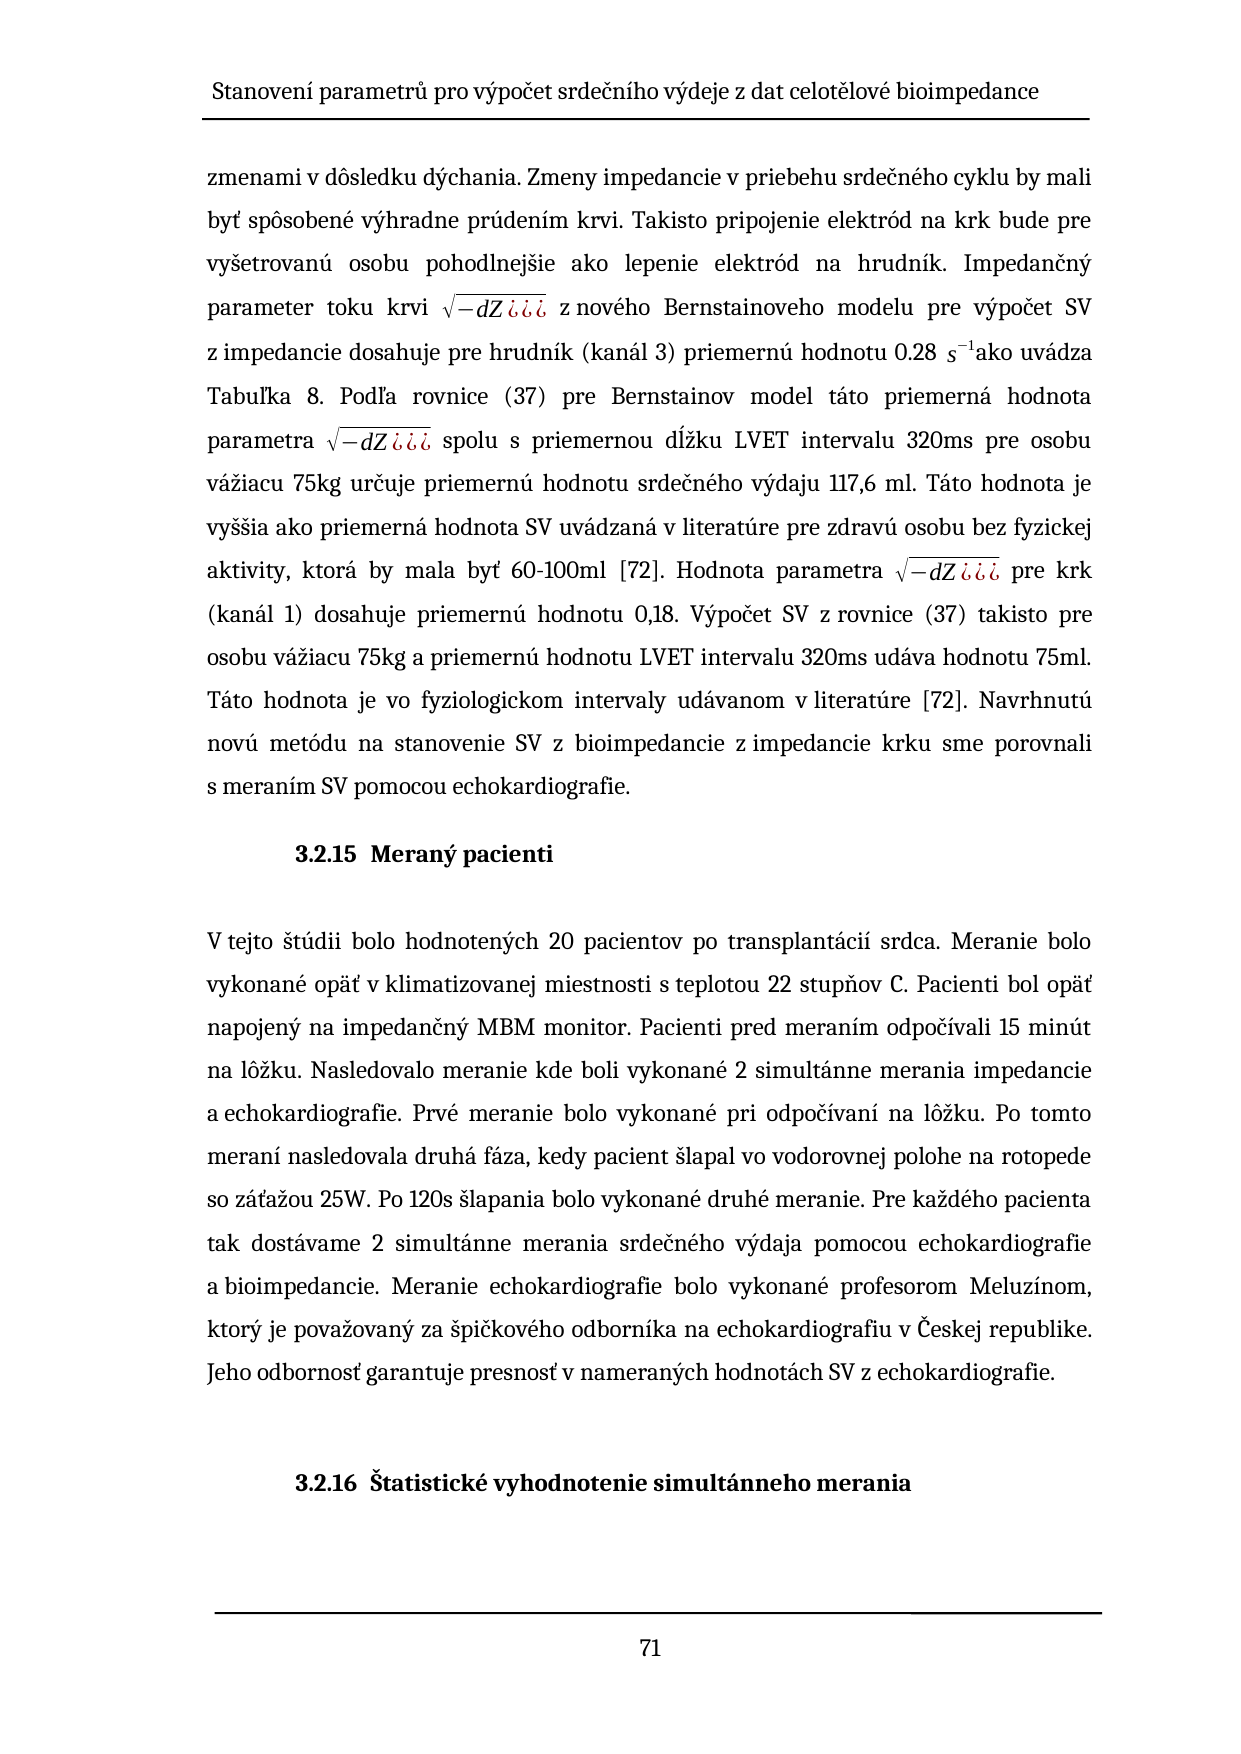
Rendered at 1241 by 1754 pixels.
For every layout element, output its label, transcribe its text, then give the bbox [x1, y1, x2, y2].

subtitle Štatistické vyhodnotenie simultánneho merania [295, 1469, 1092, 1498]
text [207, 163, 1092, 801]
text V tejto štúdii bolo hodnotených 20 pacientov po transplantácií srdca. Meranie bolo vykonané opäť v klimatizovanej miestnosti s teplotou 22 stupňov C. Pacienti bol opäť napojený na impedančný MBM monitor. Pacienti pred meraním odpočívali 15 minút na lôžku. Nasledovalo meranie kde boli vykonané 2 simultánne merania impedancie a echokardiografie. Prvé meranie bolo vykonané pri odpočívaní na lôžku. Po tomto meraní nasledovala druhá fáza, kedy pacient šlapal vo vodorovnej polohe na rotopede so záťažou 25W. Po 120s šlapania bolo vykonané druhé meranie. Pre každého pacienta tak dostávame 2 simultánne merania srdečného výdaja pomocou echokardiografie a bioimpedancie. Meranie echokardiografie bolo vykonané profesorom Meluzínom, ktorý je považovaný za špičkového odborníka na echokardiografiu v Českej republike. Jeho odbornosť garantuje presnosť v nameraných hodnotách SV z echokardiografie. [207, 927, 1092, 1387]
subtitle Meraný pacienti [295, 840, 1092, 869]
